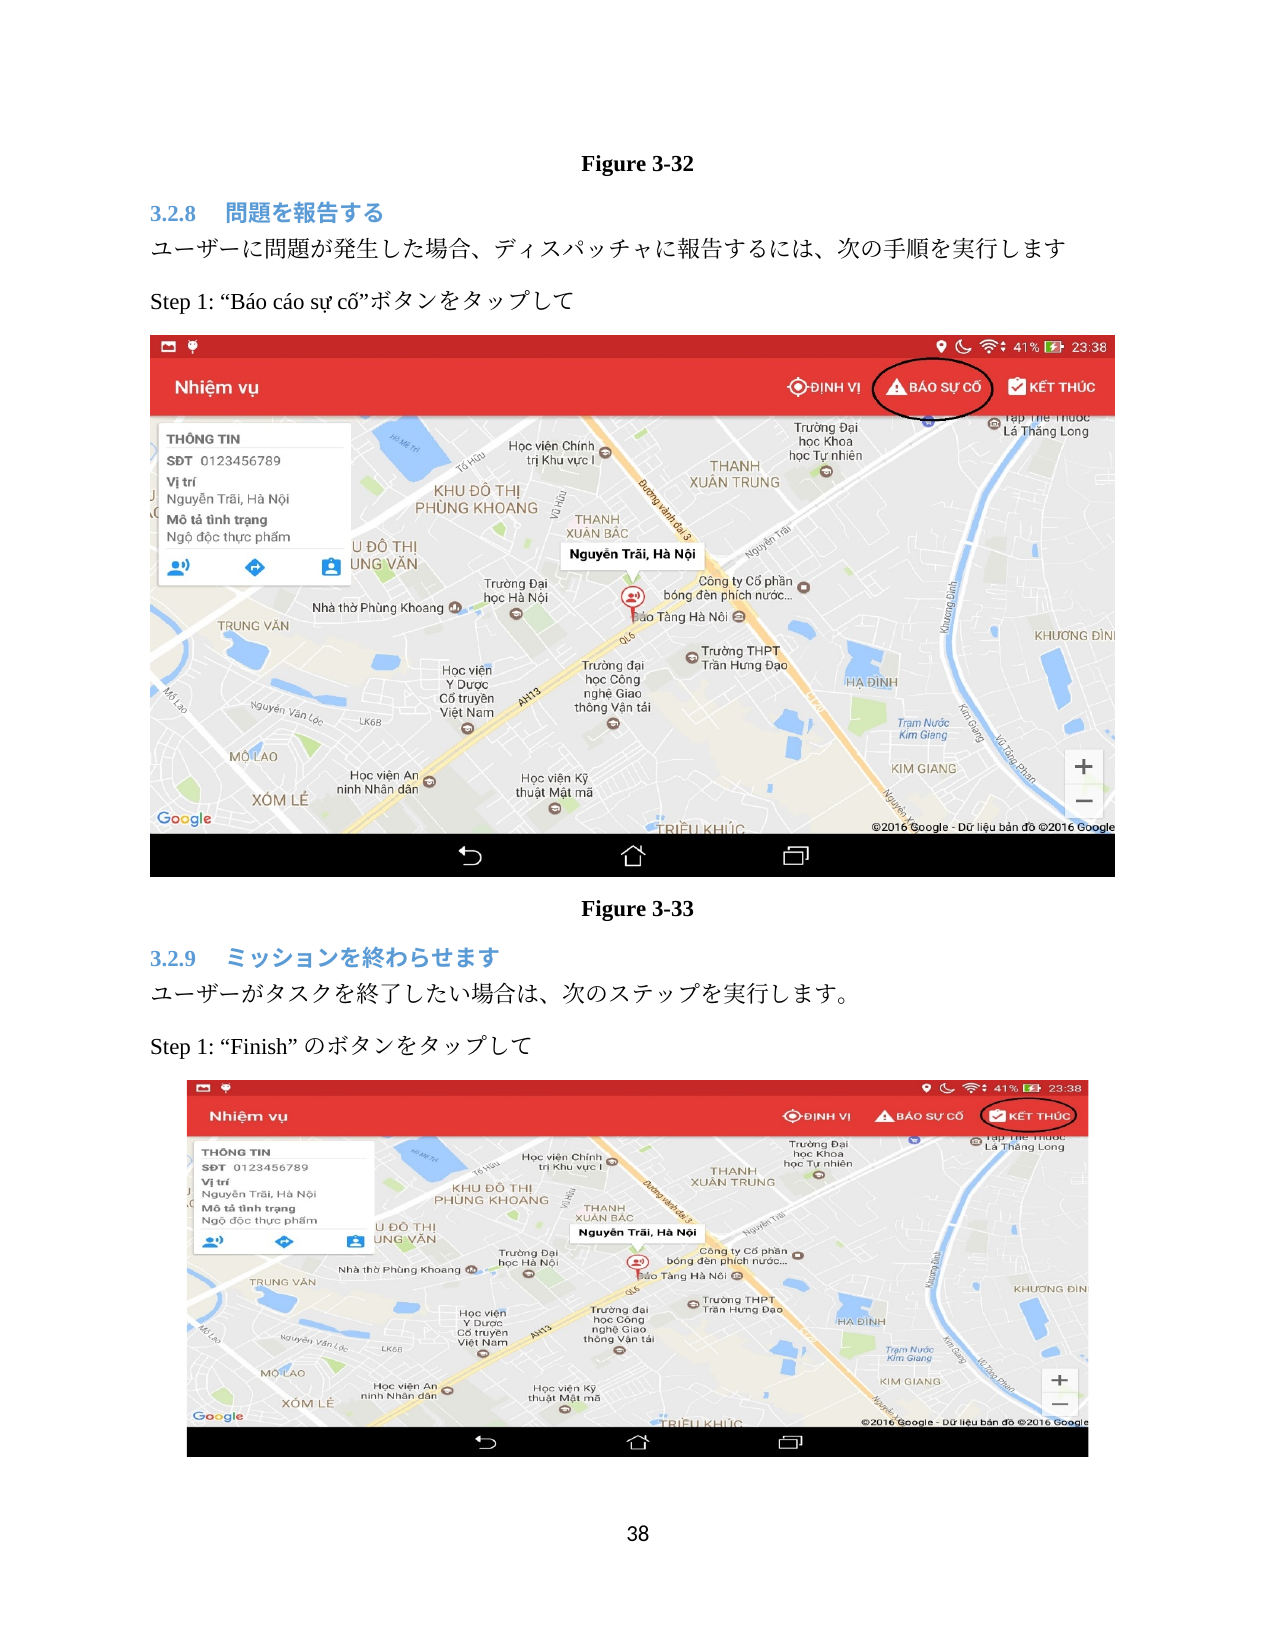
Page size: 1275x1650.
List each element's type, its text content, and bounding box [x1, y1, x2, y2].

text Figure 3-32 [150, 150, 1125, 176]
text Step 1: “Finish” のボタンをタップして [150, 1028, 1125, 1061]
subtitle 問題を報告する [150, 195, 1125, 228]
text Step 1: “Báo cáo sự cố”ボタンをタップして [150, 283, 1125, 316]
text Figure 3-33 [150, 895, 1125, 921]
text ユーザーがタスクを終了したい場合は、次のステップを実行します。 [150, 976, 1125, 1009]
picture [186, 1080, 1089, 1457]
picture [150, 335, 1115, 877]
subtitle ミッションを終わらせます [150, 940, 1125, 973]
text ユーザーに問題が発生した場合、ディスパッチャに報告するには、次の手順を実行します [150, 231, 1125, 264]
